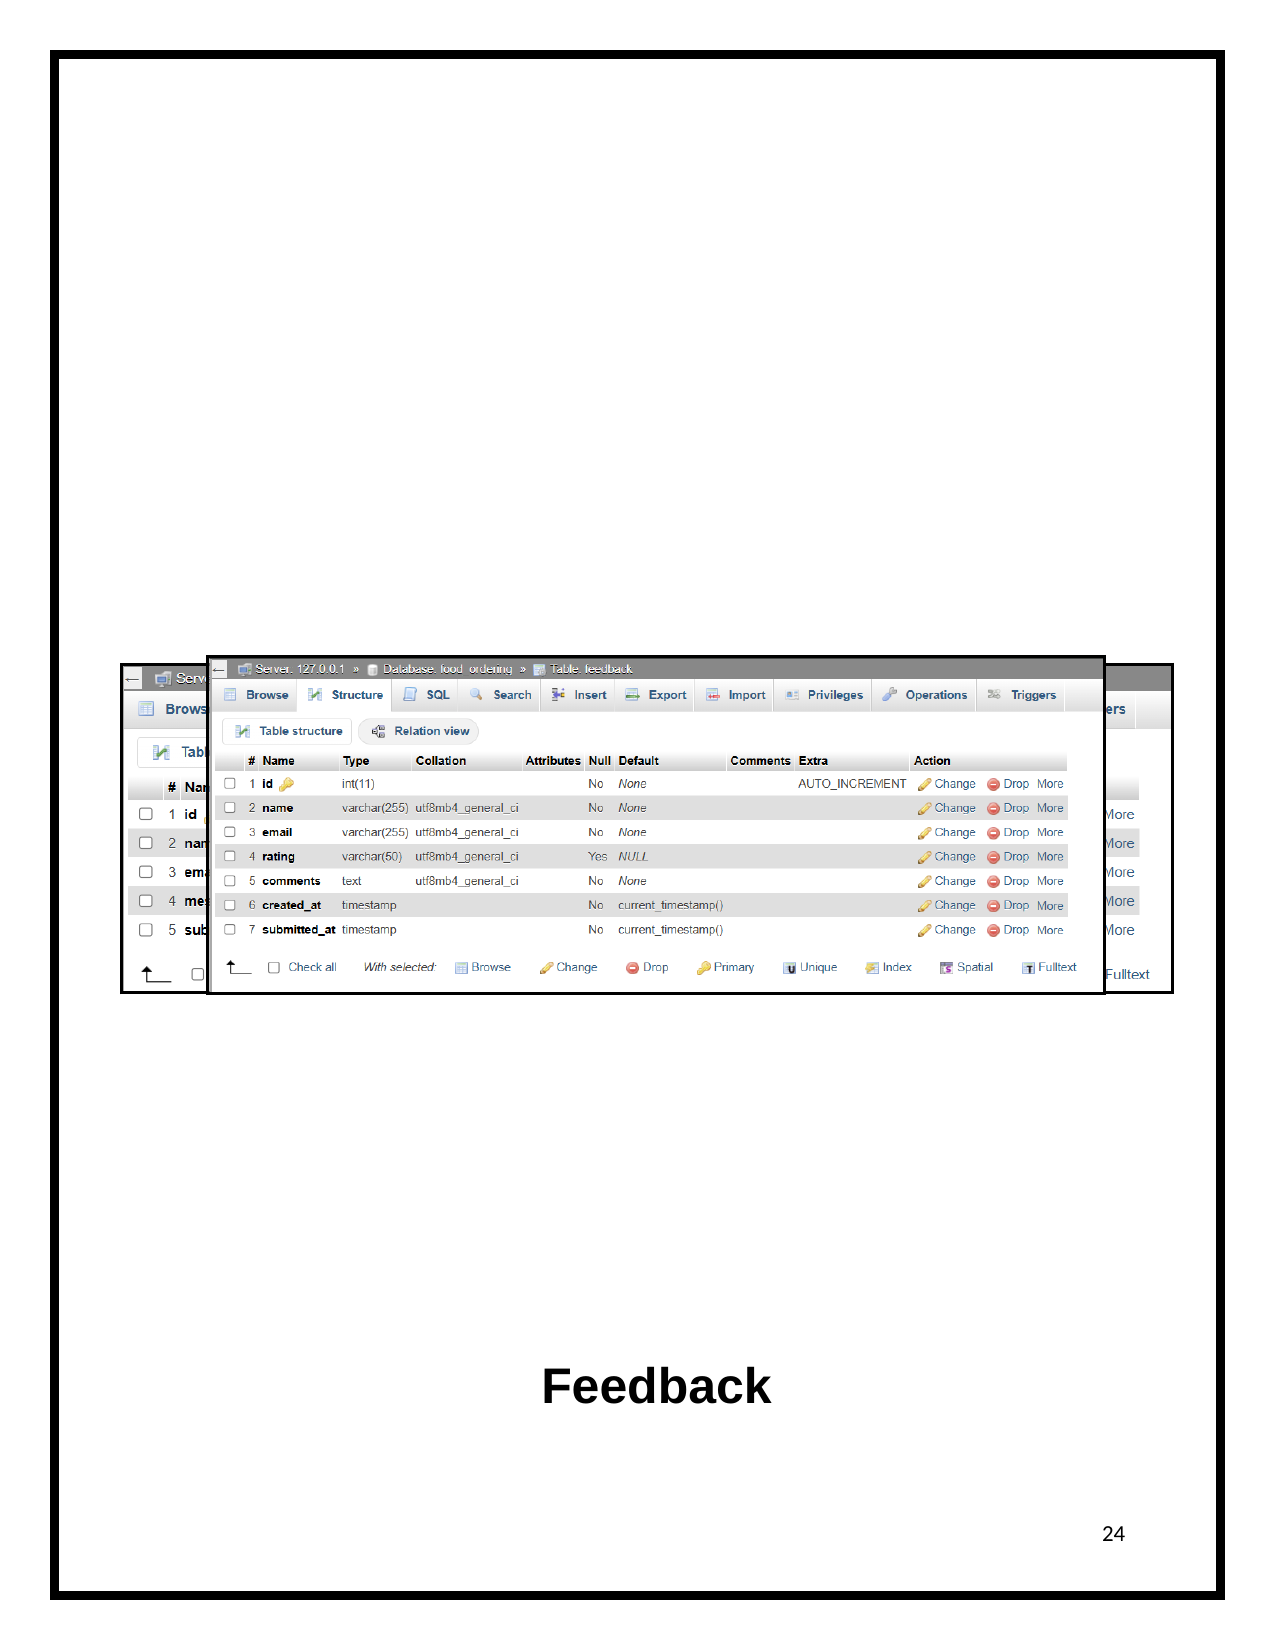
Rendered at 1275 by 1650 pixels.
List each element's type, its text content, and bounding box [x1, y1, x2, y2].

text Feedback [187, 1356, 1125, 1414]
picture [1106, 666, 1171, 991]
picture [209, 658, 1103, 992]
picture [123, 666, 206, 991]
